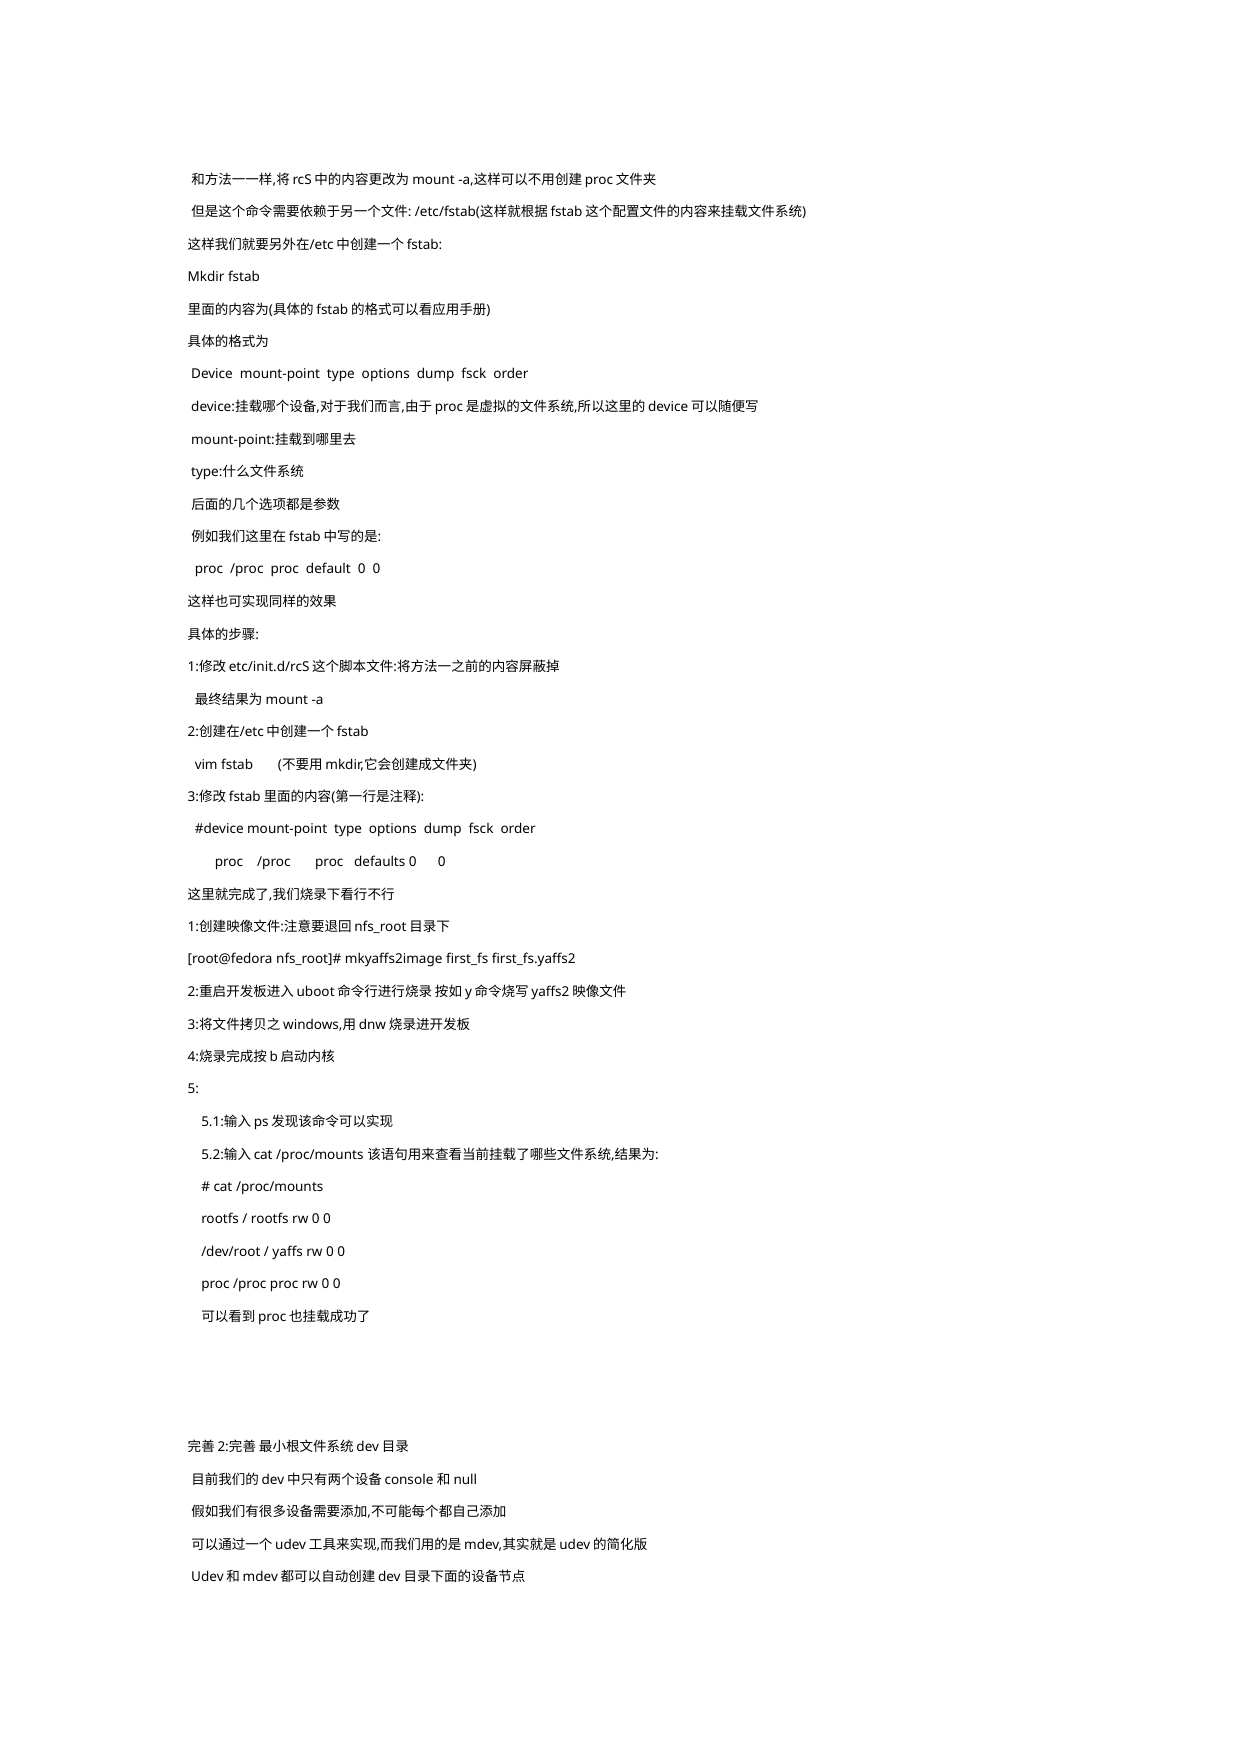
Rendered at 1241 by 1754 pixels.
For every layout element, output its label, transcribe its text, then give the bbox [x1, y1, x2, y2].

text 1:修改etc/init.d/rcS这个脚本文件:将方法一之前的内容屏蔽掉 [187, 649, 1053, 682]
text mount-point:挂载到哪里去 [187, 422, 1053, 454]
text 这样也可实现同样的效果 [187, 584, 1053, 617]
text 例如我们这里在fstab中写的是: [187, 519, 1053, 552]
text 2:重启开发板进入uboot命令行进行烧录 按如y命令烧写yaffs2映像文件 [187, 974, 1053, 1007]
text proc /proc proc rw 0 0 [187, 1267, 1053, 1299]
text 和方法一一样,将rcS中的内容更改为 mount -a,这样可以不用创建proc文件夹 [187, 162, 1053, 194]
text 5: [187, 1072, 1053, 1104]
text Mkdir fstab [187, 259, 1053, 292]
text 但是这个命令需要依赖于另一个文件: /etc/fstab(这样就根据fstab这个配置文件的内容来挂载文件系统) [187, 194, 1053, 227]
text #device mount-point type options dump fsck order [187, 812, 1053, 844]
text 3:修改fstab里面的内容(第一行是注释): [187, 779, 1053, 812]
text proc /proc proc default 0 0 [187, 552, 1053, 584]
text 这里就完成了,我们烧录下看行不行 [187, 877, 1053, 909]
text 目前我们的dev中只有两个设备console 和 null [187, 1462, 1053, 1494]
text 可以看到proc也挂载成功了 [187, 1299, 1053, 1332]
text 后面的几个选项都是参数 [187, 487, 1053, 519]
text 2:创建在/etc中创建一个fstab [187, 714, 1053, 747]
text [root@fedora nfs_root]# mkyaffs2image first_fs first_fs.yaffs2 [187, 942, 1053, 974]
text 具体的步骤: [187, 617, 1053, 649]
text 假如我们有很多设备需要添加,不可能每个都自己添加 [187, 1494, 1053, 1527]
text 5.2:输入cat /proc/mounts 该语句用来查看当前挂载了哪些文件系统,结果为: [187, 1137, 1053, 1169]
text 具体的格式为 [187, 324, 1053, 357]
text /dev/root / yaffs rw 0 0 [187, 1234, 1053, 1267]
text proc /proc proc defaults 0 0 [187, 844, 1053, 877]
text 3:将文件拷贝之windows,用dnw烧录进开发板 [187, 1007, 1053, 1039]
text rootfs / rootfs rw 0 0 [187, 1202, 1053, 1234]
text type:什么文件系统 [187, 454, 1053, 487]
text 4:烧录完成按b启动内核 [187, 1039, 1053, 1072]
text Device mount-point type options dump fsck order [187, 357, 1053, 389]
text vim fstab (不要用mkdir,它会创建成文件夹) [187, 747, 1053, 779]
text 完善2:完善 最小根文件系统dev目录 [187, 1429, 1053, 1462]
text 5.1:输入ps发现该命令可以实现 [187, 1104, 1053, 1137]
text 可以通过一个udev工具来实现,而我们用的是mdev,其实就是udev的简化版 [187, 1527, 1053, 1559]
text 里面的内容为(具体的fstab的格式可以看应用手册) [187, 292, 1053, 324]
text # cat /proc/mounts [187, 1169, 1053, 1202]
text device:挂载哪个设备,对于我们而言,由于proc是虚拟的文件系统,所以这里的device可以随便写 [187, 389, 1053, 422]
text 最终结果为 mount -a [187, 682, 1053, 714]
text 这样我们就要另外在/etc中创建一个fstab: [187, 227, 1053, 259]
text 1:创建映像文件:注意要退回nfs_root目录下 [187, 909, 1053, 942]
text Udev和mdev都可以自动创建dev目录下面的设备节点 [187, 1559, 1053, 1592]
